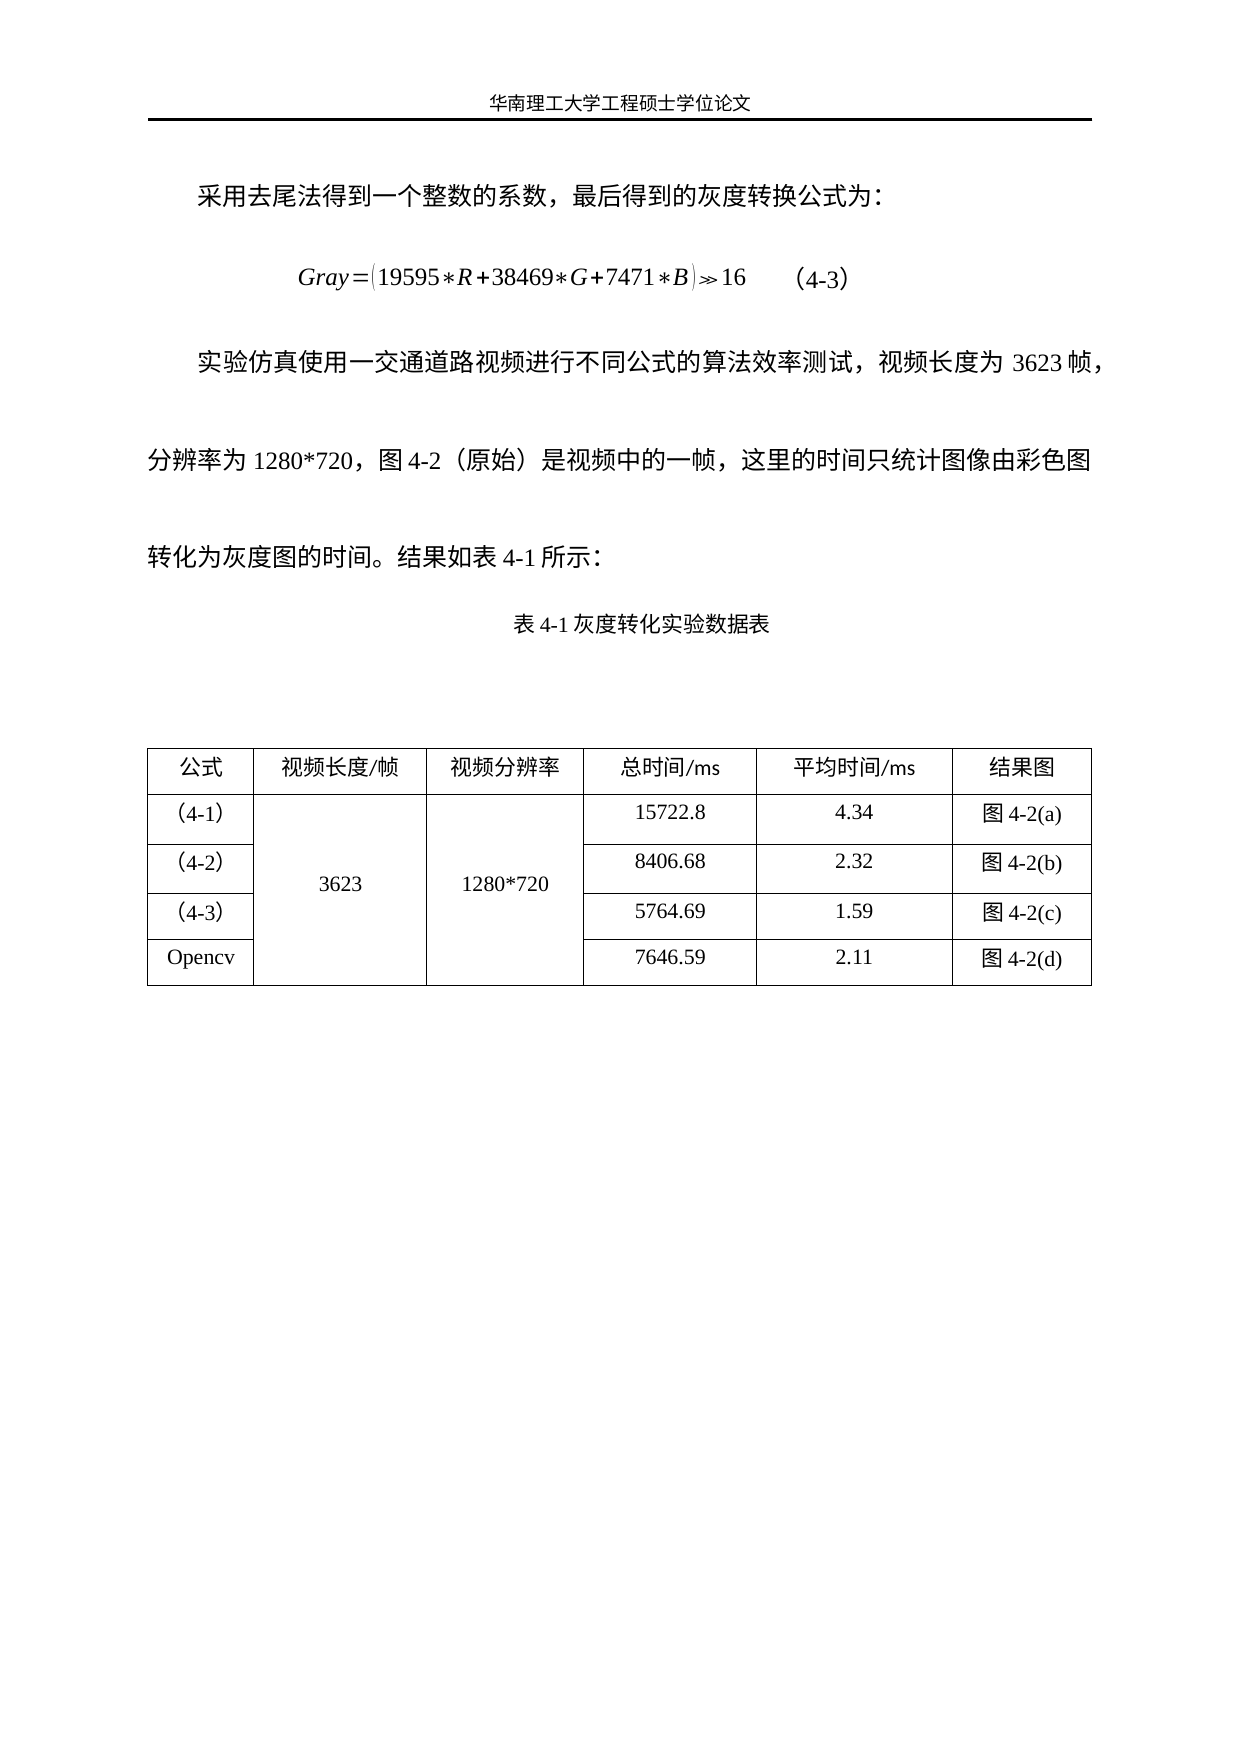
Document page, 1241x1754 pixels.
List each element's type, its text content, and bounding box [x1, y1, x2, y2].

table_cell 1.59 [757, 894, 952, 939]
table_cell 1280*720 [427, 795, 583, 985]
table_cell 图4-2(c) [953, 894, 1091, 939]
table_header 公式 [148, 749, 253, 794]
text 采用去尾法得到一个整数的系数，最后得到的灰度转换公式为： [148, 162, 1092, 227]
table_cell 3623 [254, 795, 426, 985]
table_cell 图4-2(b) [953, 845, 1091, 893]
table_cell 2.11 [757, 940, 952, 985]
table_cell （4-1） [148, 795, 253, 844]
table_cell （4-3） [148, 894, 253, 939]
table_header 总时间/ms [584, 749, 756, 794]
table_cell Opencv [148, 940, 253, 985]
table_header 视频长度/帧 [254, 749, 426, 794]
table_cell 4.34 [757, 795, 952, 844]
table_cell 15722.8 [584, 795, 756, 844]
table_cell 2.32 [757, 845, 952, 893]
table_cell 图4-2(a) [953, 795, 1091, 844]
table_header 平均时间/ms [757, 749, 952, 794]
text 实验仿真使用一交通道路视频进行不同公式的算法效率测试，视频长度为3623帧，分辨率为1280*720，图4-2（原始）是视频中的一帧，这里的时间只统计图像由彩色图转化为灰度图的时间。结果如表4-1所示： [148, 328, 1092, 588]
table_cell 5764.69 [584, 894, 756, 939]
table_cell 图4-2(d) [953, 940, 1091, 985]
text （4-3） [148, 245, 1092, 310]
text 表4-1 灰度转化实验数据表 [148, 606, 1092, 639]
table_cell 8406.68 [584, 845, 756, 893]
table_cell 7646.59 [584, 940, 756, 985]
table_header 视频分辨率 [427, 749, 583, 794]
table_cell （4-2） [148, 845, 253, 893]
table_header 结果图 [953, 749, 1091, 794]
